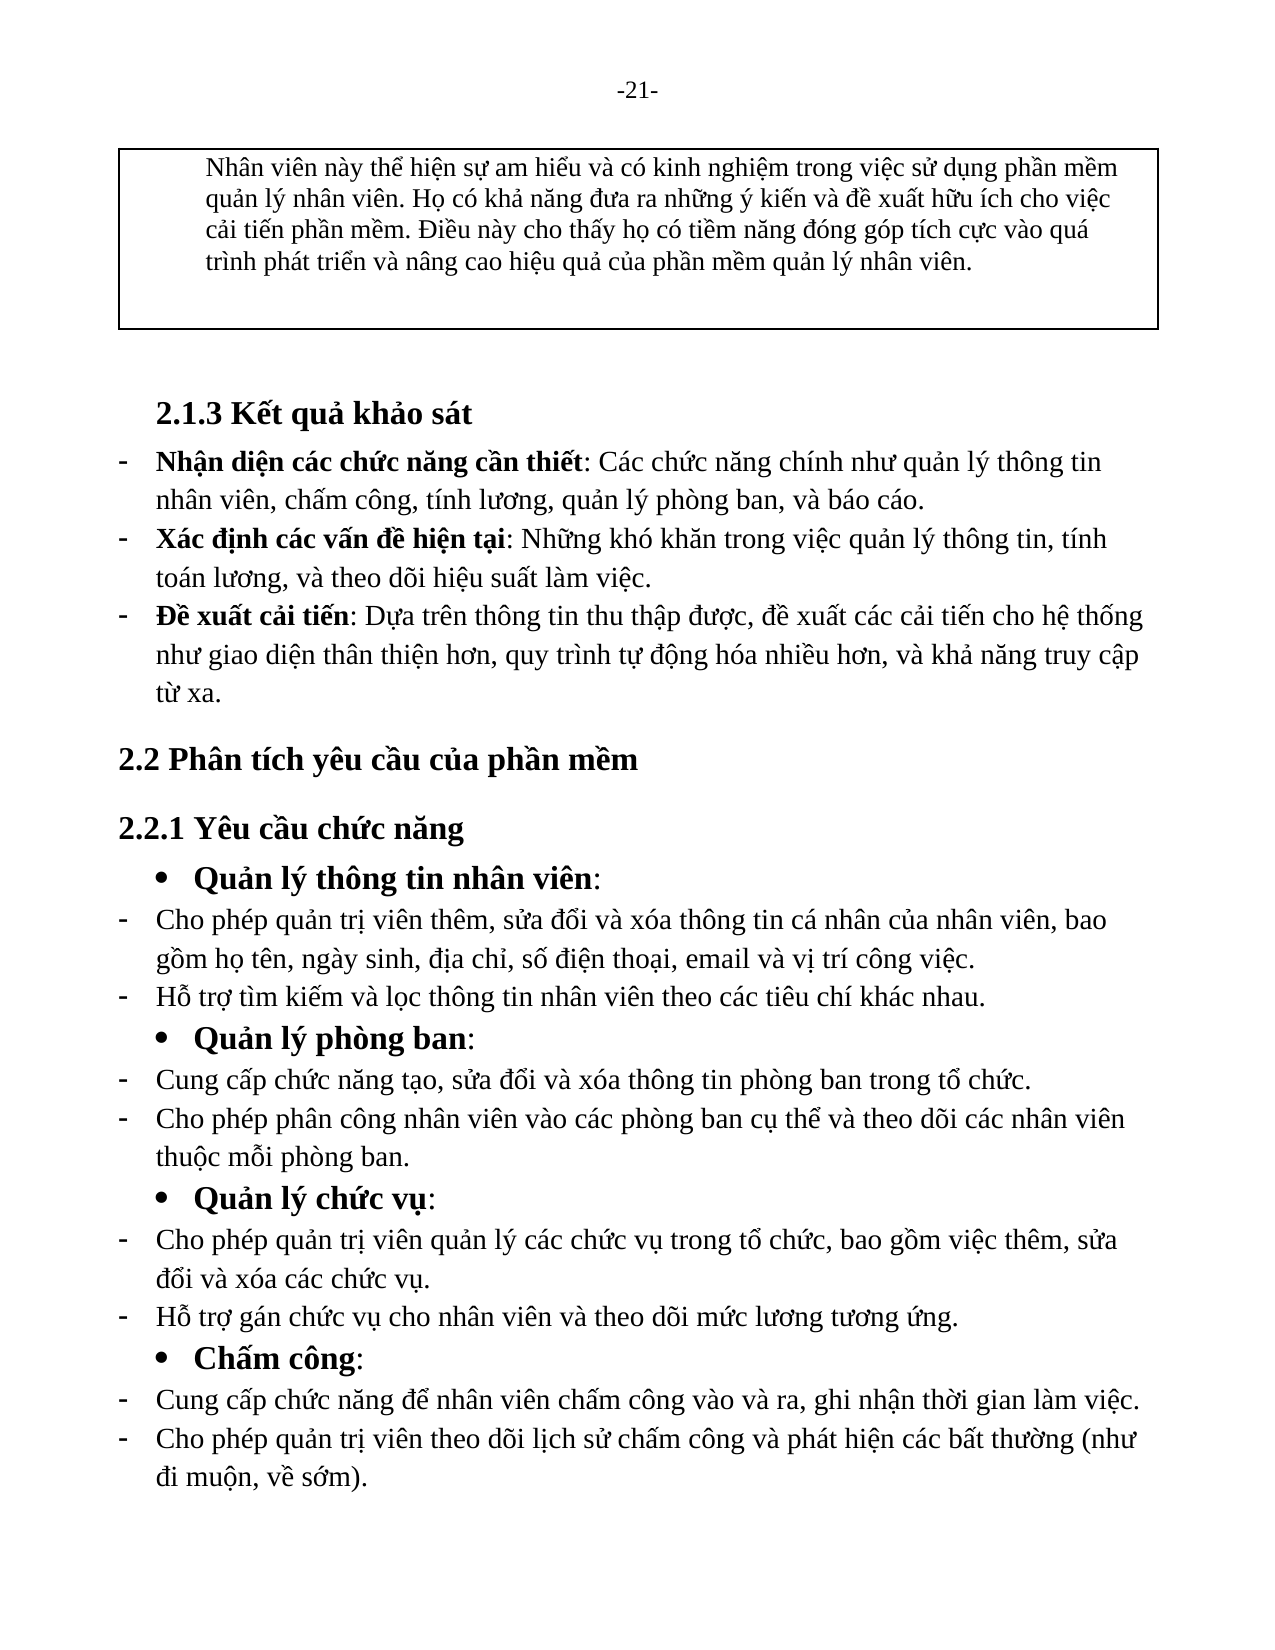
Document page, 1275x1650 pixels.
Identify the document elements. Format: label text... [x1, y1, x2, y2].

list Quản lý chức vụ: [156, 1178, 1157, 1216]
text Cho phép quản trị viên quản lý các chức vụ trong tổ chức, bao gồm việc thêm, sửa đổi và xóa các chức vụ. [118, 1222, 1157, 1294]
text Xác định các vấn đề hiện tại: Những khó khăn trong việc quản lý thông tin, tính toán lương, và theo dõi hiệu suất làm việc. [118, 521, 1157, 593]
text Cho phép phân công nhân viên vào các phòng ban cụ thể và theo dõi các nhân viên thuộc mỗi phòng ban. [118, 1101, 1157, 1173]
list Chấm công: [156, 1338, 1157, 1376]
text Cung cấp chức năng tạo, sửa đổi và xóa thông tin phòng ban trong tổ chức. [118, 1062, 1157, 1096]
text Hỗ trợ tìm kiếm và lọc thông tin nhân viên theo các tiêu chí khác nhau. [118, 979, 1157, 1013]
text Cung cấp chức năng để nhân viên chấm công vào và ra, ghi nhận thời gian làm việc. [118, 1382, 1157, 1416]
list Quản lý thông tin nhân viên: [156, 858, 1157, 897]
text Nhận diện các chức năng cần thiết: Các chức năng chính như quản lý thông tin nhân viên, chấm công, tính lương, quản lý phòng ban, và báo cáo. [118, 444, 1157, 516]
subtitle 2.1.3 Kết quả khảo sát [156, 393, 1157, 432]
subtitle 2.2 Phân tích yêu cầu của phần mềm [118, 739, 1157, 777]
text Hỗ trợ gán chức vụ cho nhân viên và theo dõi mức lương tương ứng. [118, 1299, 1157, 1333]
text Cho phép quản trị viên theo dõi lịch sử chấm công và phát hiện các bất thường (như đi muộn, về sớm). [118, 1421, 1157, 1493]
list Quản lý phòng ban: [156, 1018, 1157, 1057]
subtitle 2.2.1 Yêu cầu chức năng [118, 808, 1157, 846]
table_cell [120, 150, 1157, 328]
text Đề xuất cải tiến: Dựa trên thông tin thu thập được, đề xuất các cải tiến cho hệ thống như giao diện thân thiện hơn, quy trình tự động hóa nhiều hơn, và khả năng truy cập từ xa. [118, 598, 1157, 709]
text Cho phép quản trị viên thêm, sửa đổi và xóa thông tin cá nhân của nhân viên, bao gồm họ tên, ngày sinh, địa chỉ, số điện thoại, email và vị trí công việc. [118, 902, 1157, 974]
